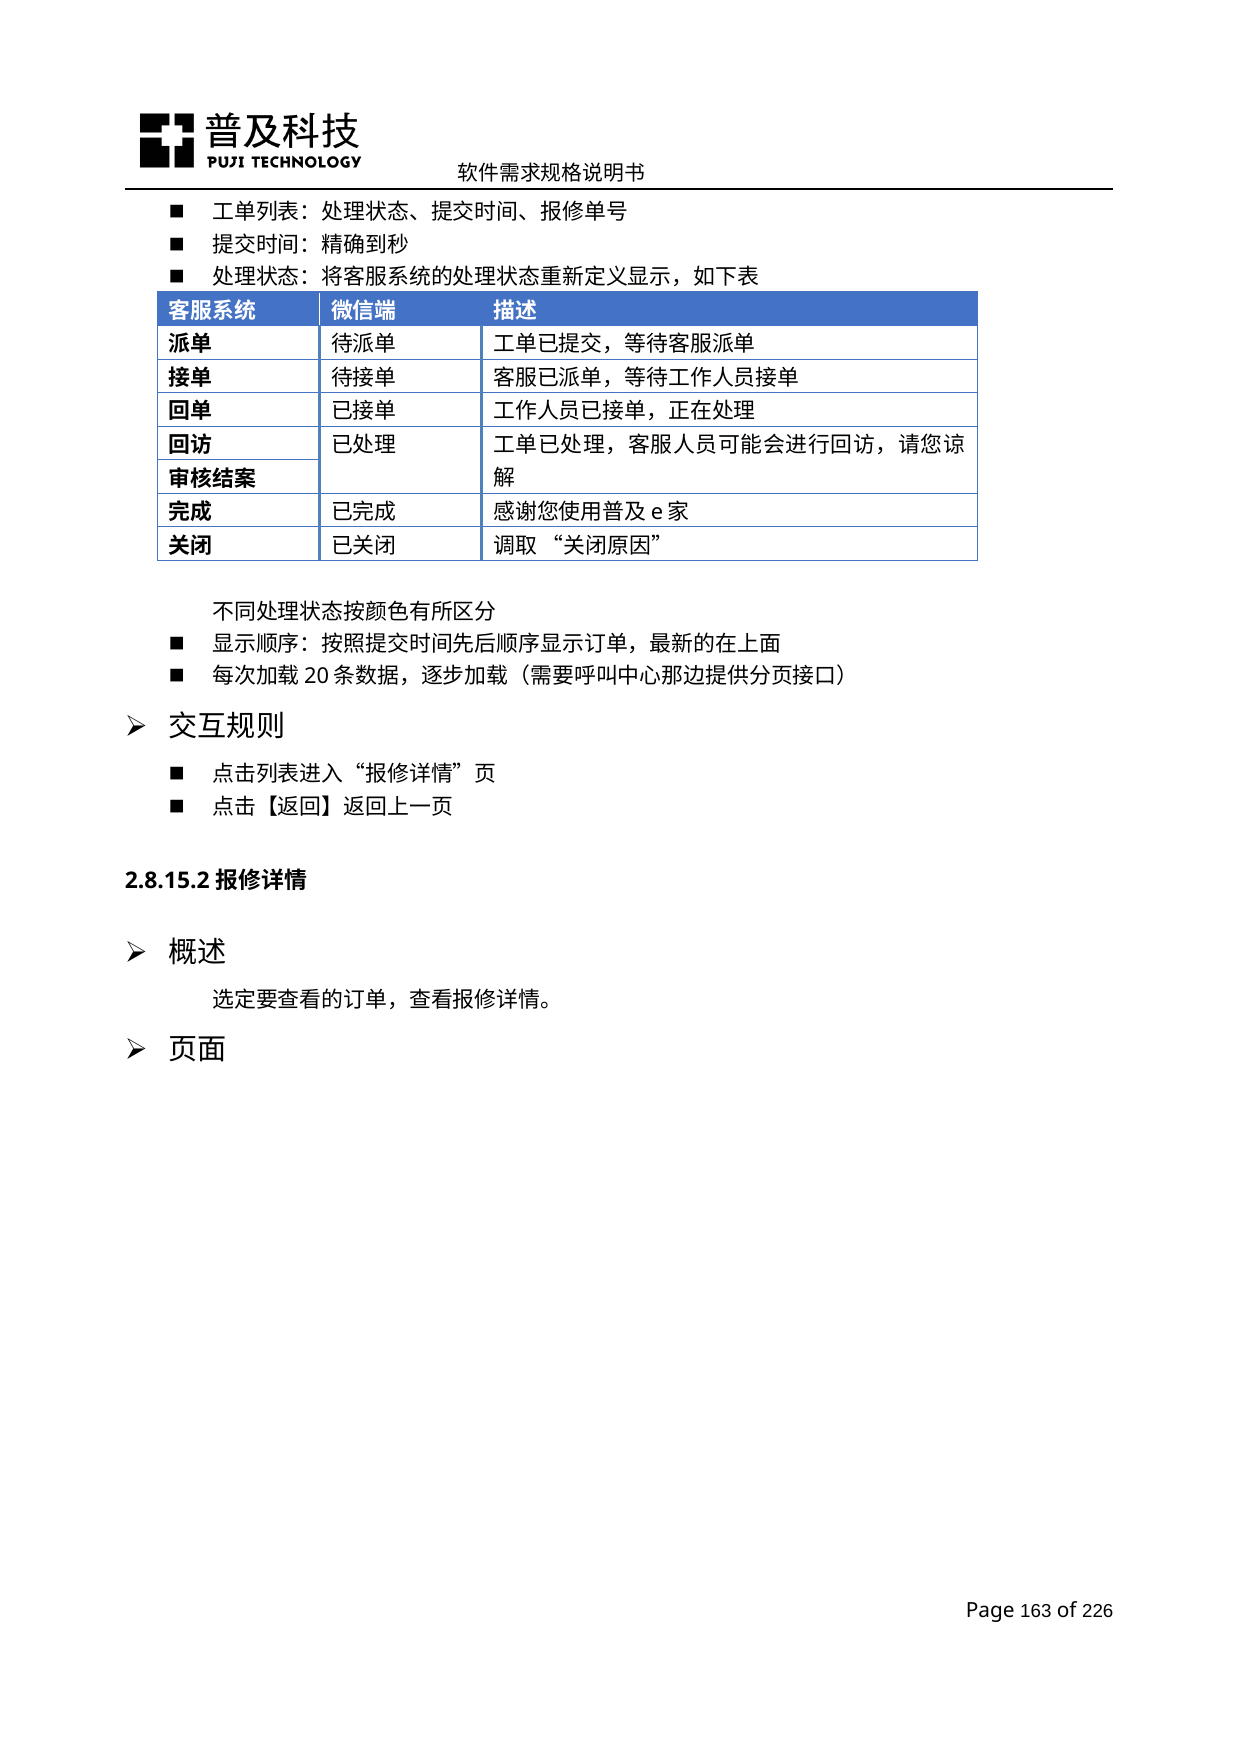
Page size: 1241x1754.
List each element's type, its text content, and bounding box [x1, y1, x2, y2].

list 交互规则 [124, 691, 1113, 756]
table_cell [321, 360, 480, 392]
list 显示顺序：按照提交时间先后顺序显示订单，最新的在上面 [168, 626, 1113, 658]
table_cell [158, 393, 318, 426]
picture [124, 103, 365, 180]
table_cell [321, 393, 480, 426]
list 选定要查看的订单，查看报修详情。 [212, 982, 1113, 1014]
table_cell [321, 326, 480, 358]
list 每次加载20条数据，逐步加载（需要呼叫中心那边提供分页接口） [168, 658, 1113, 691]
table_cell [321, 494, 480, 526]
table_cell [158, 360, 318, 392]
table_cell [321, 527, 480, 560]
subtitle 报修详情 [124, 846, 1113, 911]
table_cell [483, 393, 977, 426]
list 点击列表进入“报修详情”页 [168, 756, 1113, 788]
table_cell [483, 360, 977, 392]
list 处理状态：将客服系统的处理状态重新定义显示，如下表 [168, 259, 1113, 291]
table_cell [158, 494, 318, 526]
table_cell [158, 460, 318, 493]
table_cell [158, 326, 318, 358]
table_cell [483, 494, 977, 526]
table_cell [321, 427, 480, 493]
list 不同处理状态按颜色有所区分 [212, 593, 1113, 626]
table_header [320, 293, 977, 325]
list 提交时间：精确到秒 [168, 226, 1113, 259]
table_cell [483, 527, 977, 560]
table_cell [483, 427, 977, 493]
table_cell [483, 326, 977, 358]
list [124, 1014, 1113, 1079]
list 点击【返回】返回上一页 [168, 788, 1113, 821]
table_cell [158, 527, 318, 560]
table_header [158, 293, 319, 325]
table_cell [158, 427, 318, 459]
list 概述 [124, 917, 1113, 982]
list 工单列表：处理状态、提交时间、报修单号 [168, 194, 1113, 226]
